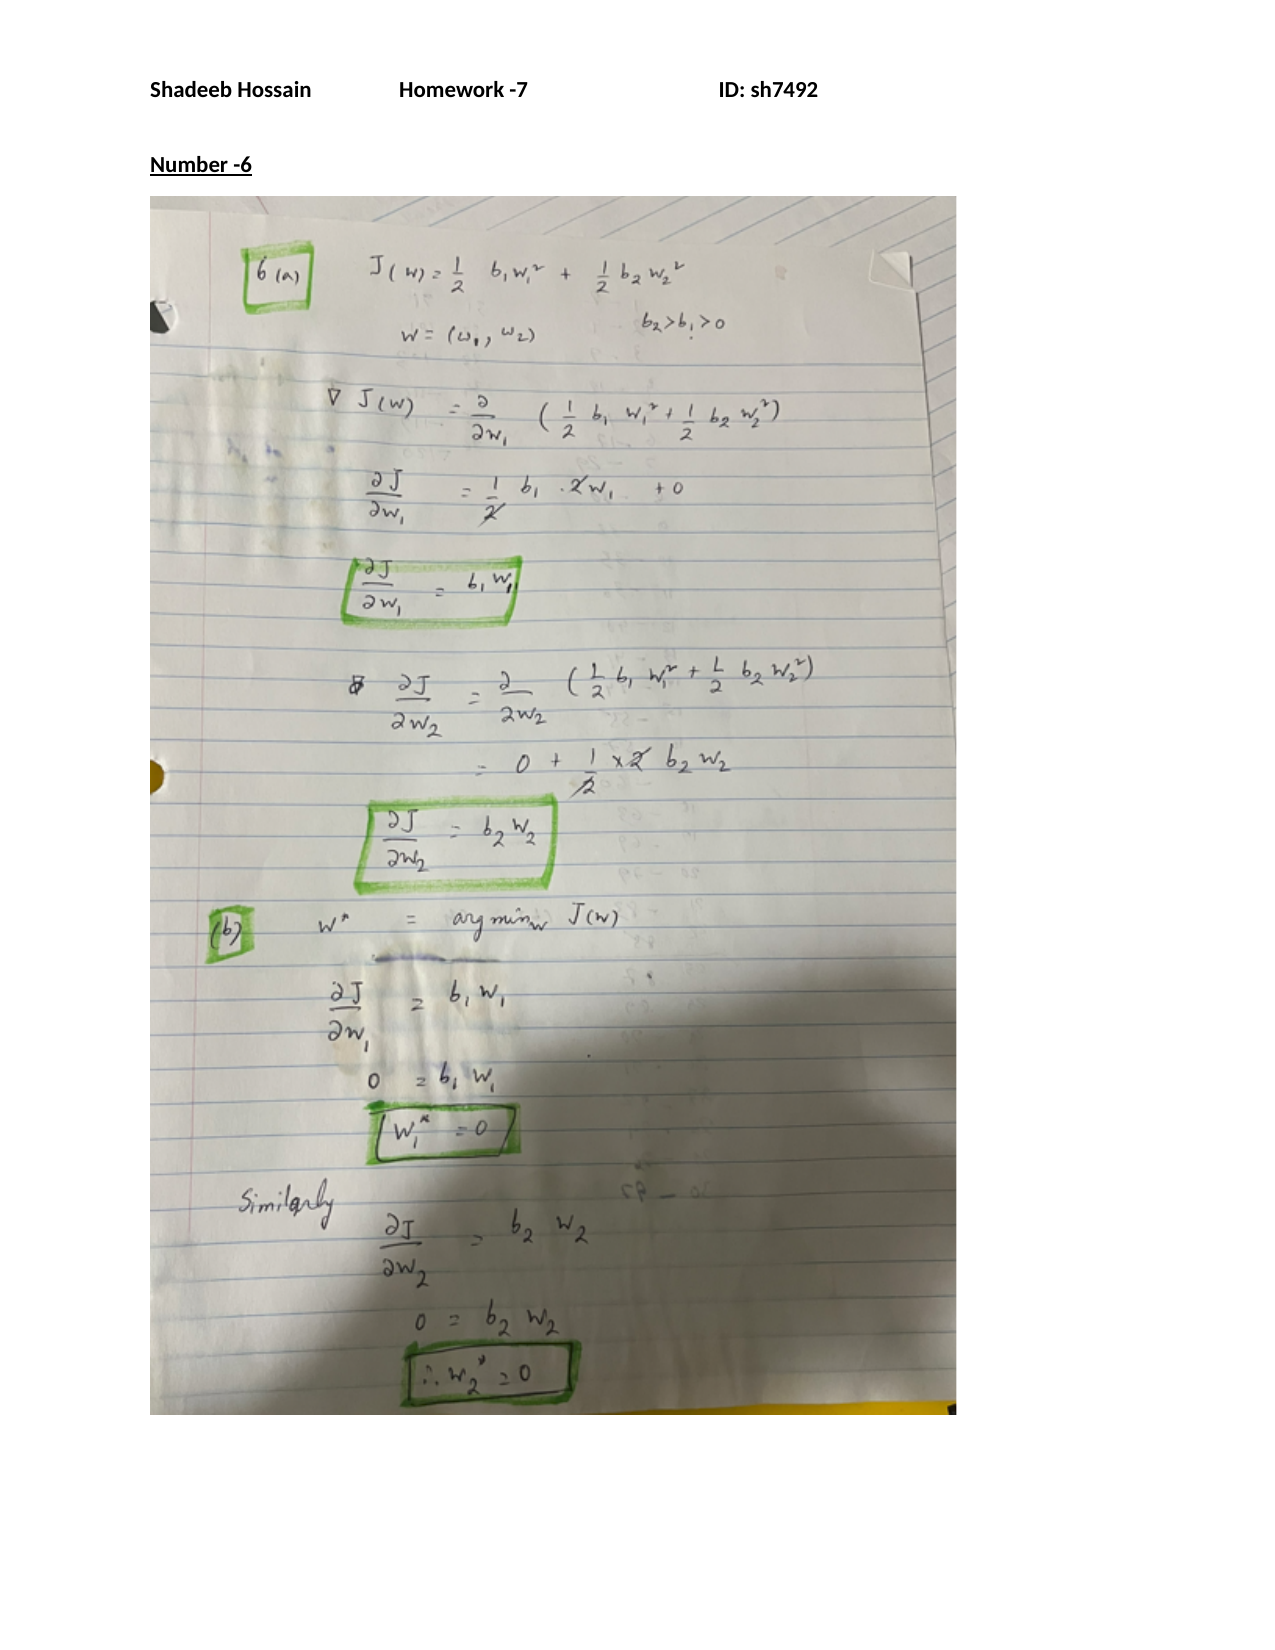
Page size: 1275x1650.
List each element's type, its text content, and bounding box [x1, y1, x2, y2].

picture [150, 196, 957, 1415]
text Number -6 [150, 150, 1125, 178]
